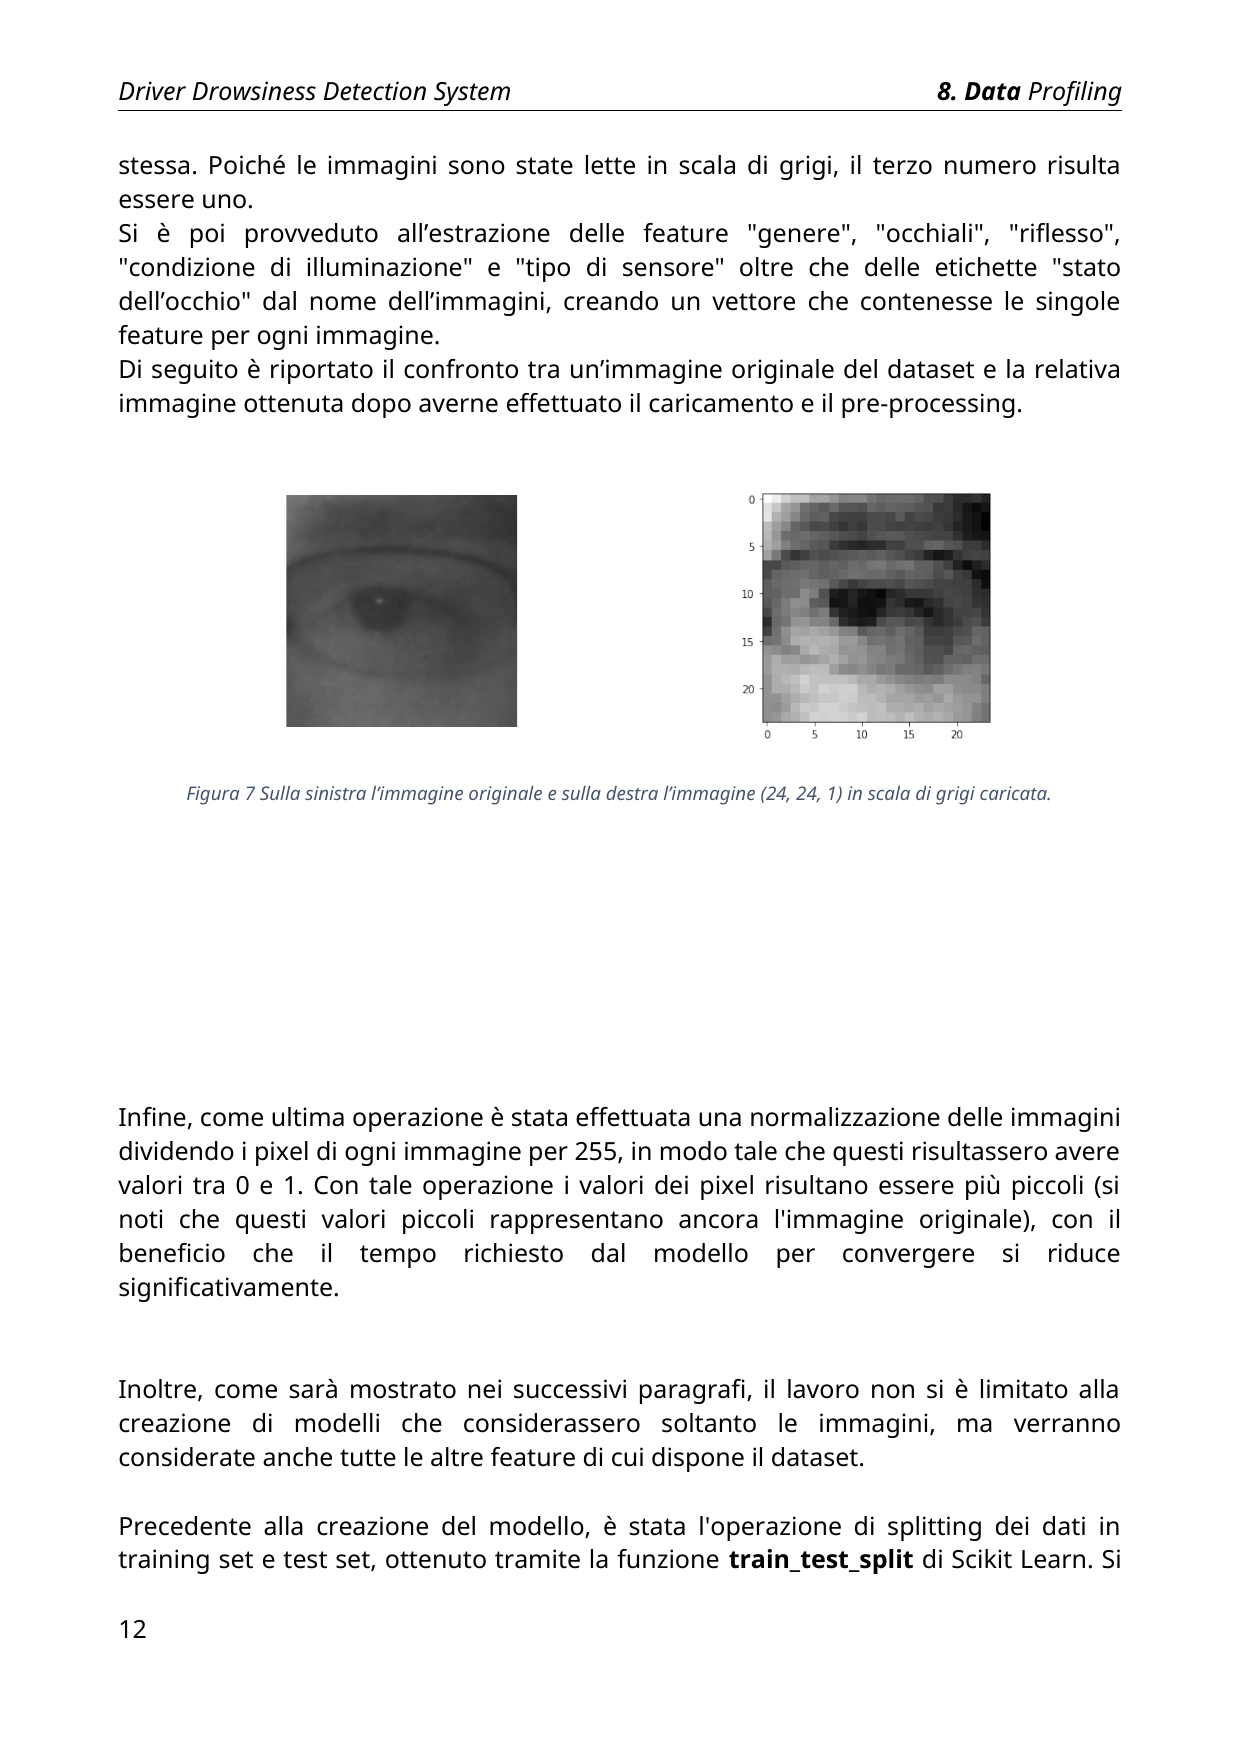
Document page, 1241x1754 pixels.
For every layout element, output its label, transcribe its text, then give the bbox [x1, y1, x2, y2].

text Di seguito è riportato il confronto tra un’immagine originale del dataset e la relativa immagine ottenuta dopo averne effettuato il caricamento e il pre-processing. [118, 352, 1122, 420]
text Figura 7 Sulla sinistra l’immagine originale e sulla destra l’immagine (24, 24, 1) in scala di grigi caricata. [118, 781, 1122, 806]
picture [286, 495, 518, 727]
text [118, 148, 1122, 216]
text Si è poi provveduto all’estrazione delle feature "genere", "occhiali", "riflesso", "condizione di illuminazione" e "tipo di sensore" oltre che delle etichette "stato dell’occhio" dal nome dell’immagini, creando un vettore che contenesse le singole feature per ogni immagine. [118, 216, 1122, 352]
text Inoltre, come sarà mostrato nei successivi paragrafi, il lavoro non si è limitato alla creazione di modelli che considerassero soltanto le immagini, ma verranno considerate anche tutte le altre feature di cui dispone il dataset. [118, 1372, 1122, 1474]
picture [734, 487, 997, 747]
text Infine, come ultima operazione è stata effettuata una normalizzazione delle immagini dividendo i pixel di ogni immagine per 255, in modo tale che questi risultassero avere valori tra 0 e 1. Con tale operazione i valori dei pixel risultano essere più piccoli (si noti che questi valori piccoli rappresentano ancora l'immagine originale), con il beneficio che il tempo richiesto dal modello per convergere si riduce significativamente. [118, 1099, 1122, 1304]
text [118, 1508, 1122, 1576]
